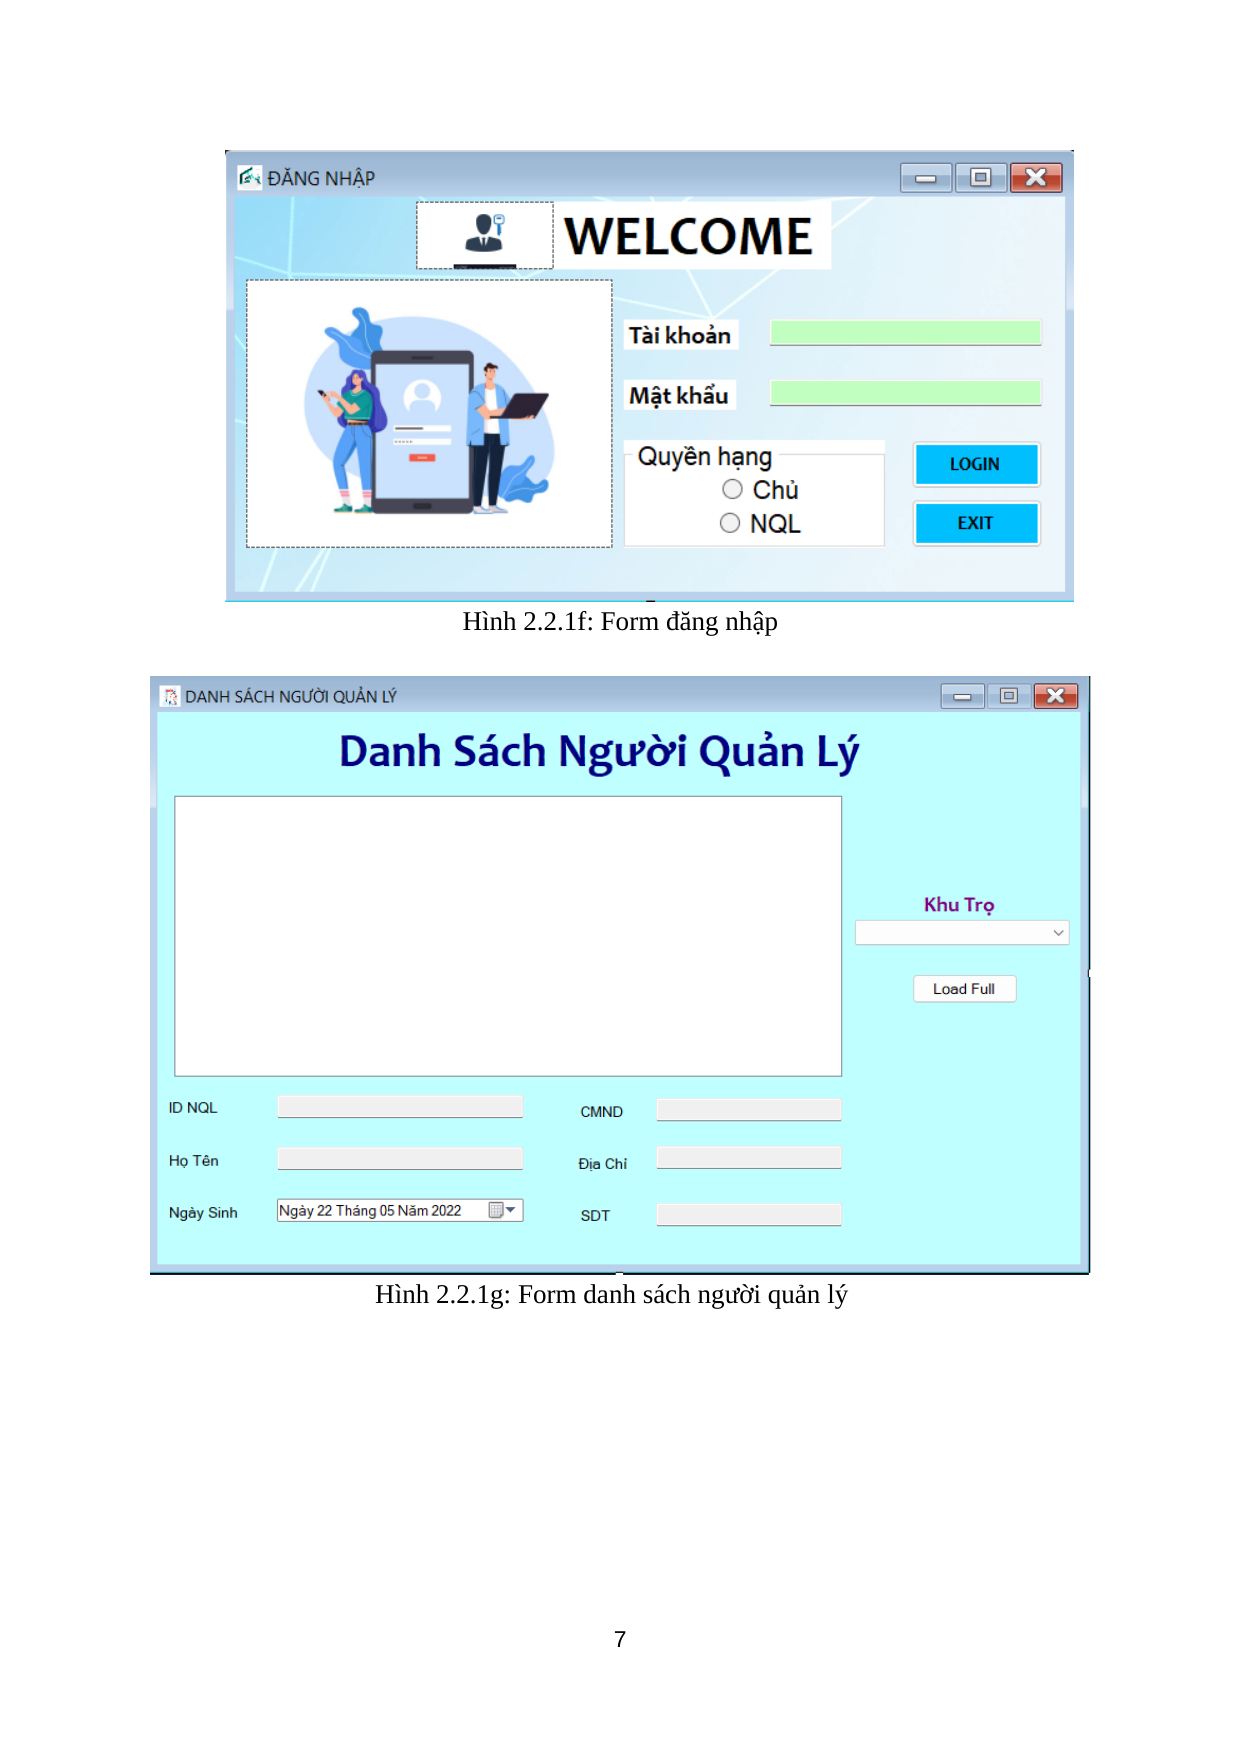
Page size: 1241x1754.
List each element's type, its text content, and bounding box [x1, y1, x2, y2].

text Hình 2.2.1f: Form đăng nhập [150, 605, 1090, 636]
picture [225, 150, 1074, 602]
text Hình 2.2.1g: Form danh sách người quản lý [150, 1278, 1090, 1309]
picture [150, 676, 1091, 1275]
